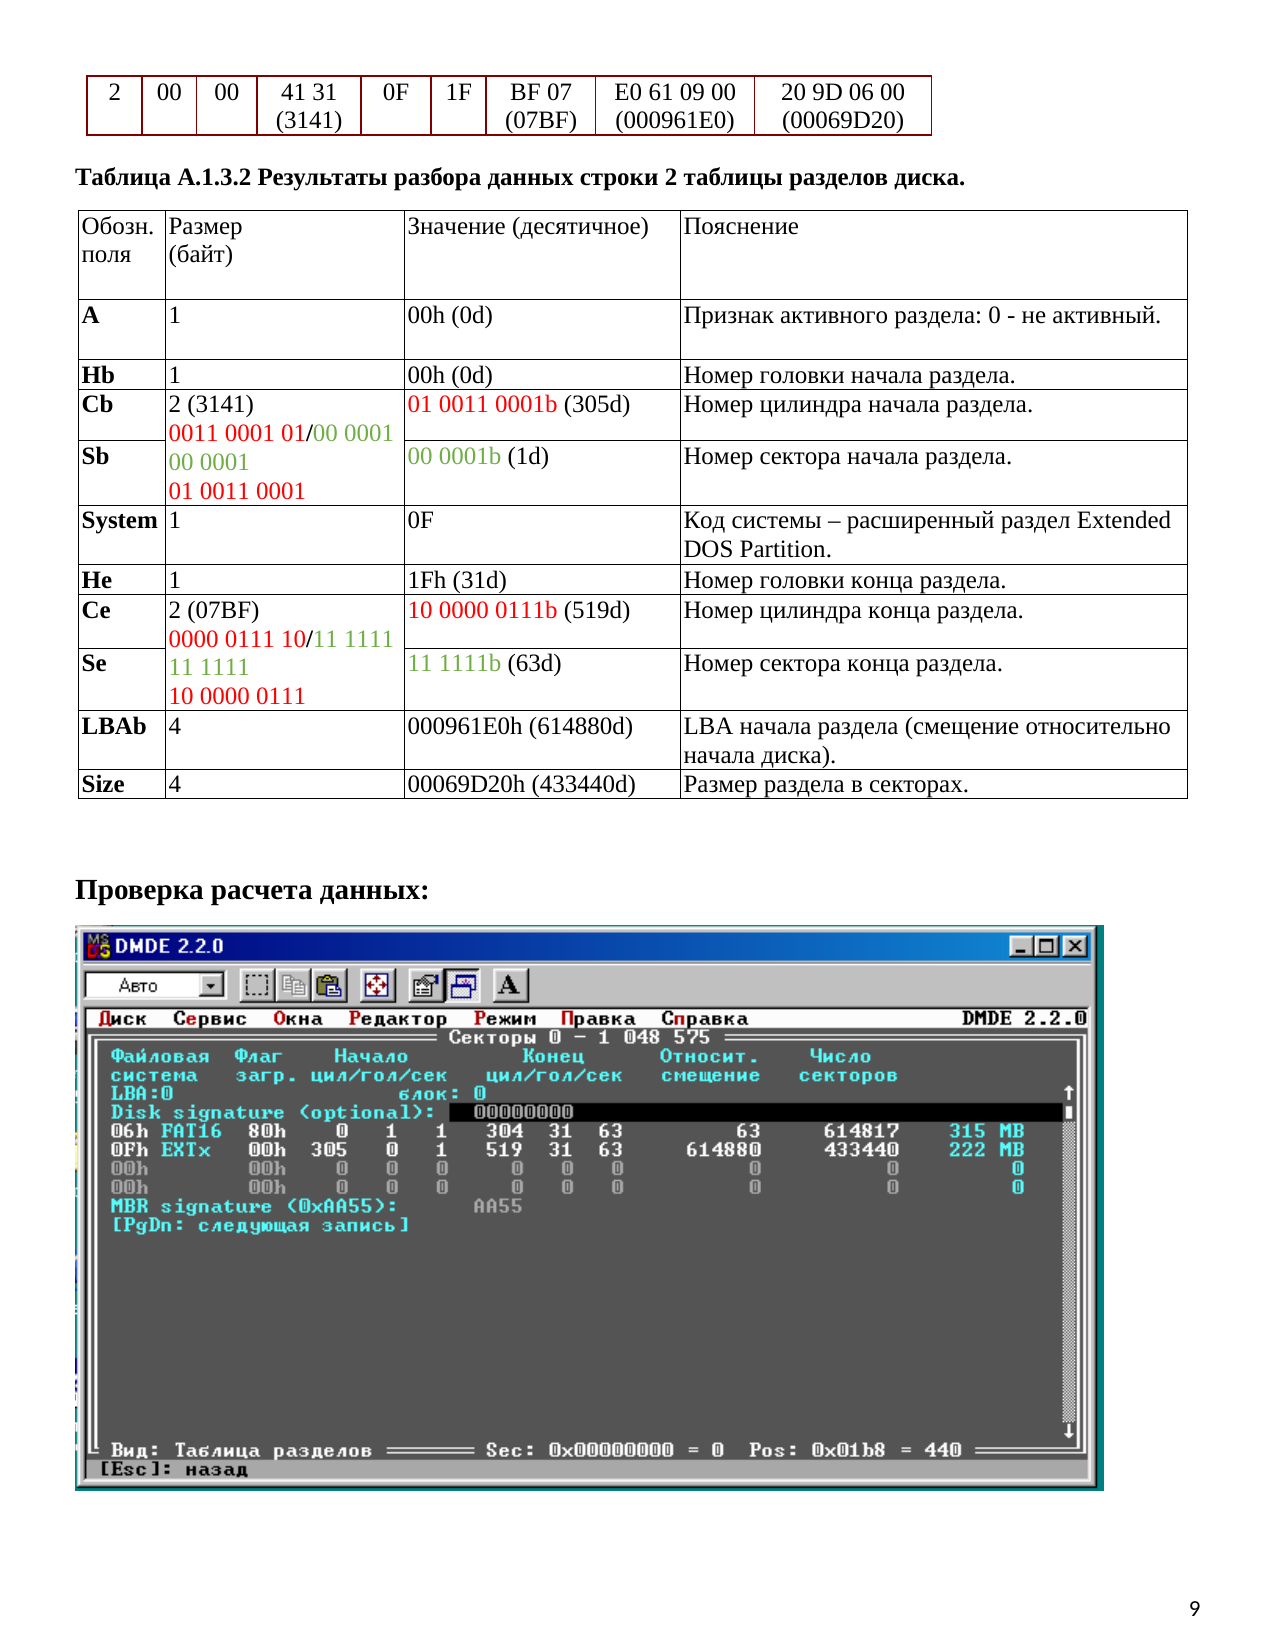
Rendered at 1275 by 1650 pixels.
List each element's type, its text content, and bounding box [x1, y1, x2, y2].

table_cell Hb [79, 360, 165, 388]
table_cell 4 [166, 711, 404, 768]
table_cell 00h (0d) [405, 300, 680, 359]
table_cell 10 0000 0111b (519d) [405, 595, 680, 647]
table_cell E0 61 09 00 (000961E0) [596, 77, 754, 134]
table_cell System [79, 506, 165, 564]
table_cell Нe [79, 565, 165, 594]
table_cell Номер головки конца раздела. [681, 565, 1187, 594]
table_cell Номер цилиндра начала раздела. [681, 390, 1187, 440]
table_cell 00h (0d) [405, 360, 680, 388]
table_cell 1 [166, 506, 404, 564]
text Проверка расчета данных: [75, 872, 1200, 906]
table_cell Размер раздела в секторах. [681, 770, 1187, 798]
text Таблица А.1.3.2 Результаты разбора данных строки 2 таблицы разделов диска. [75, 162, 1200, 191]
table_cell Сe [79, 595, 165, 647]
table_cell Признак активного раздела: 0 - не активный. [681, 300, 1187, 359]
table_header Размер (байт) [166, 211, 404, 299]
table_cell LBA начала раздела (смещение относительно начала диска). [681, 711, 1187, 768]
table_cell Size [79, 770, 165, 798]
table_cell 1 [166, 360, 404, 388]
table_cell 2 (3141) 0011 0001 01/00 0001 00 0001 01 0011 0001 [166, 390, 404, 504]
table_cell 1 [166, 300, 404, 359]
table_cell 0F [362, 77, 430, 134]
table_cell 00 [143, 77, 196, 134]
table_cell 1 [166, 565, 404, 594]
table_cell 11 1111b (63d) [405, 649, 680, 710]
table_cell Номер цилиндра конца раздела. [681, 595, 1187, 647]
table_cell Sb [79, 441, 165, 504]
table_cell Номер сектора конца раздела. [681, 649, 1187, 710]
table_cell 2 (07BF) 0000 0111 10/11 1111 11 1111 10 0000 0111 [166, 595, 404, 710]
table_cell Номер головки начала раздела. [681, 360, 1187, 388]
table_header Пояснение [681, 211, 1187, 299]
table_cell 00 [197, 77, 256, 134]
table_cell 00069D20h (433440d) [405, 770, 680, 798]
table_cell 4 [166, 770, 404, 798]
table_cell 41 31 (3141) [258, 77, 360, 134]
table_cell Se [79, 649, 165, 710]
table_cell 0F [405, 506, 680, 564]
table_cell 1F [432, 77, 485, 134]
table_cell 01 0011 0001b (305d) [405, 390, 680, 440]
table_cell 2 [88, 77, 141, 134]
table_cell Номер сектора начала раздела. [681, 441, 1187, 504]
table_cell A [79, 300, 165, 359]
table_cell Код системы – расширенный раздел Extended DOS Partition. [681, 506, 1187, 564]
picture [75, 925, 1104, 1491]
table_cell 00 0001b (1d) [405, 441, 680, 504]
table_header Значение (десятичное) [405, 211, 680, 299]
table_header Обозн. поля [79, 211, 165, 299]
table_cell 1Fh (31d) [405, 565, 680, 594]
table_cell LBAb [79, 711, 165, 768]
table_cell BF 07 (07BF) [487, 77, 595, 134]
table_cell 20 9D 06 00 (00069D20) [755, 77, 931, 134]
table_cell Cb [79, 390, 165, 440]
table_cell 000961E0h (614880d) [405, 711, 680, 768]
